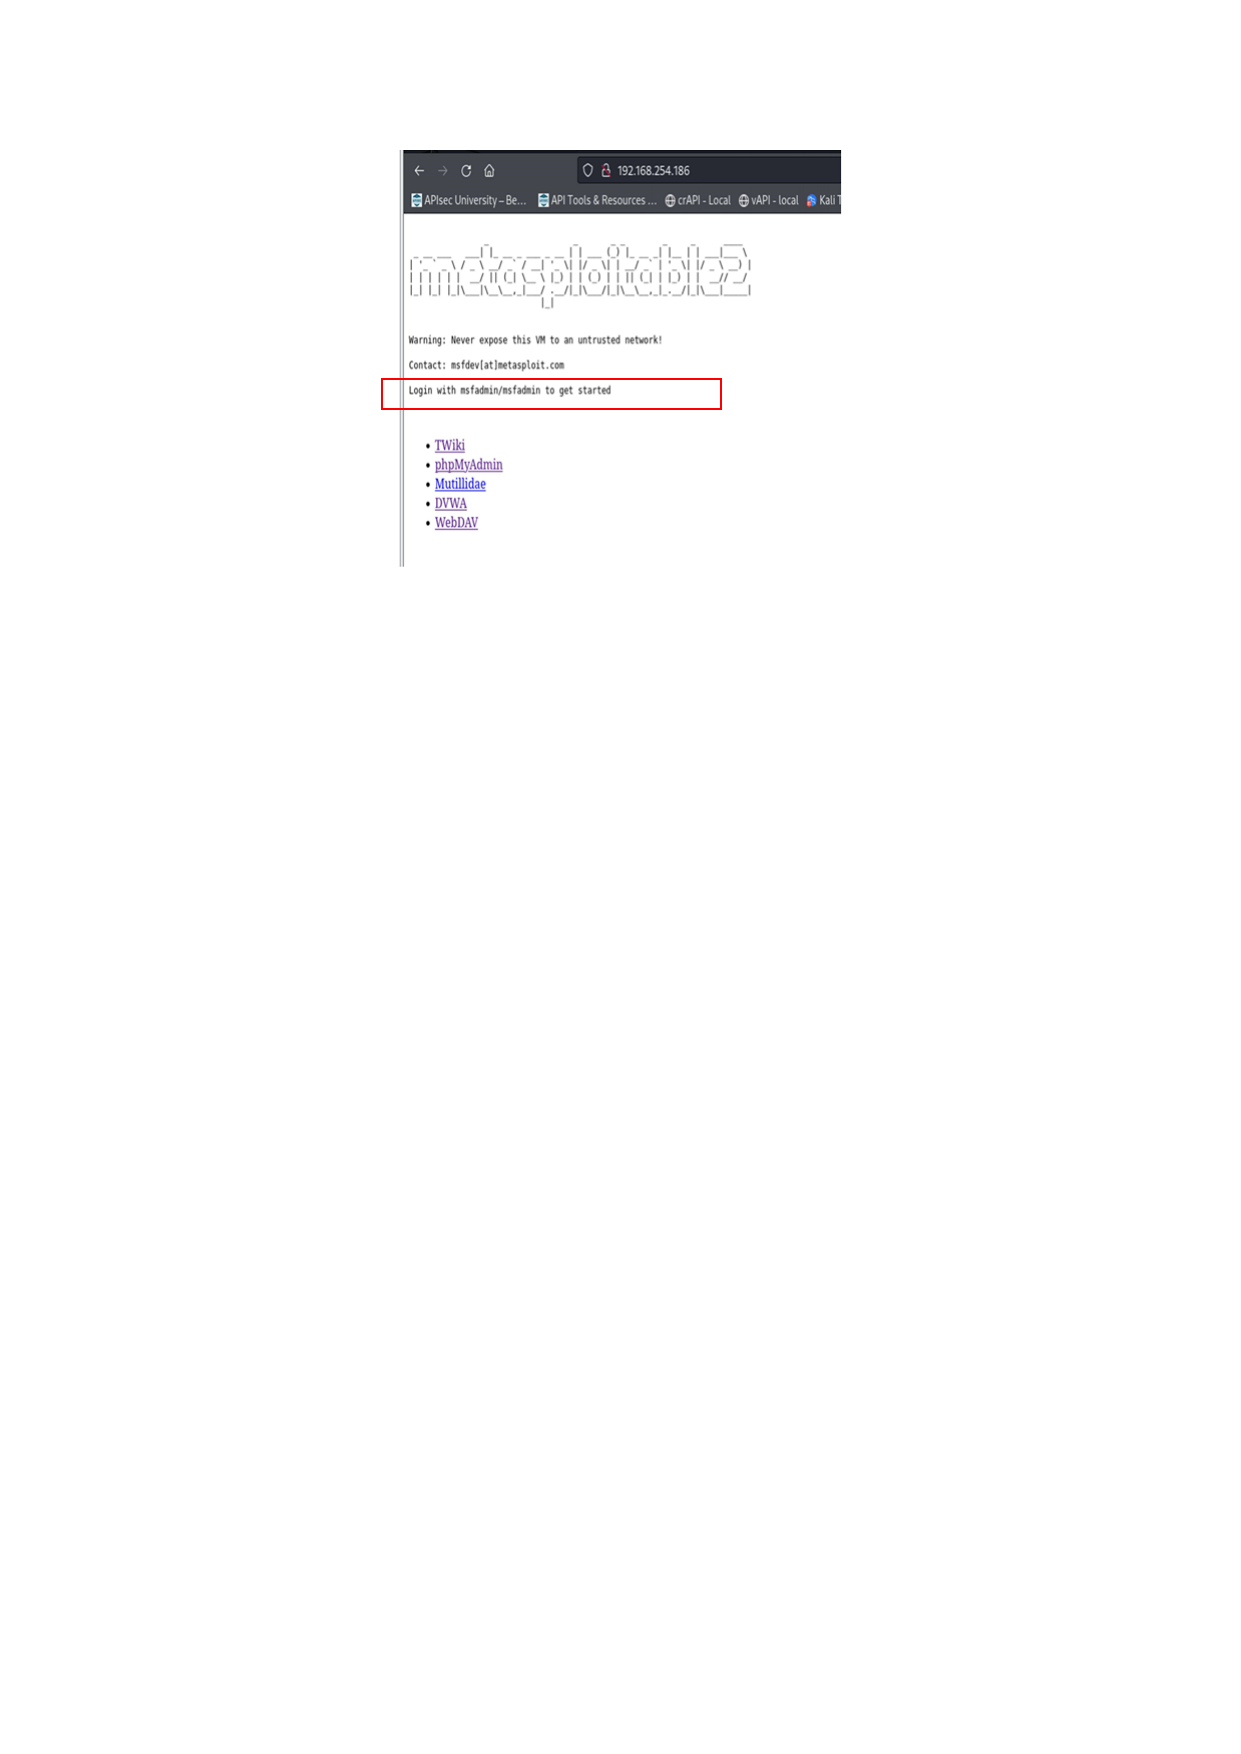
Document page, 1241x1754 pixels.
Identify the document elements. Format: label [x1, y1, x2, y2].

picture [399, 380, 720, 408]
picture [399, 150, 842, 567]
